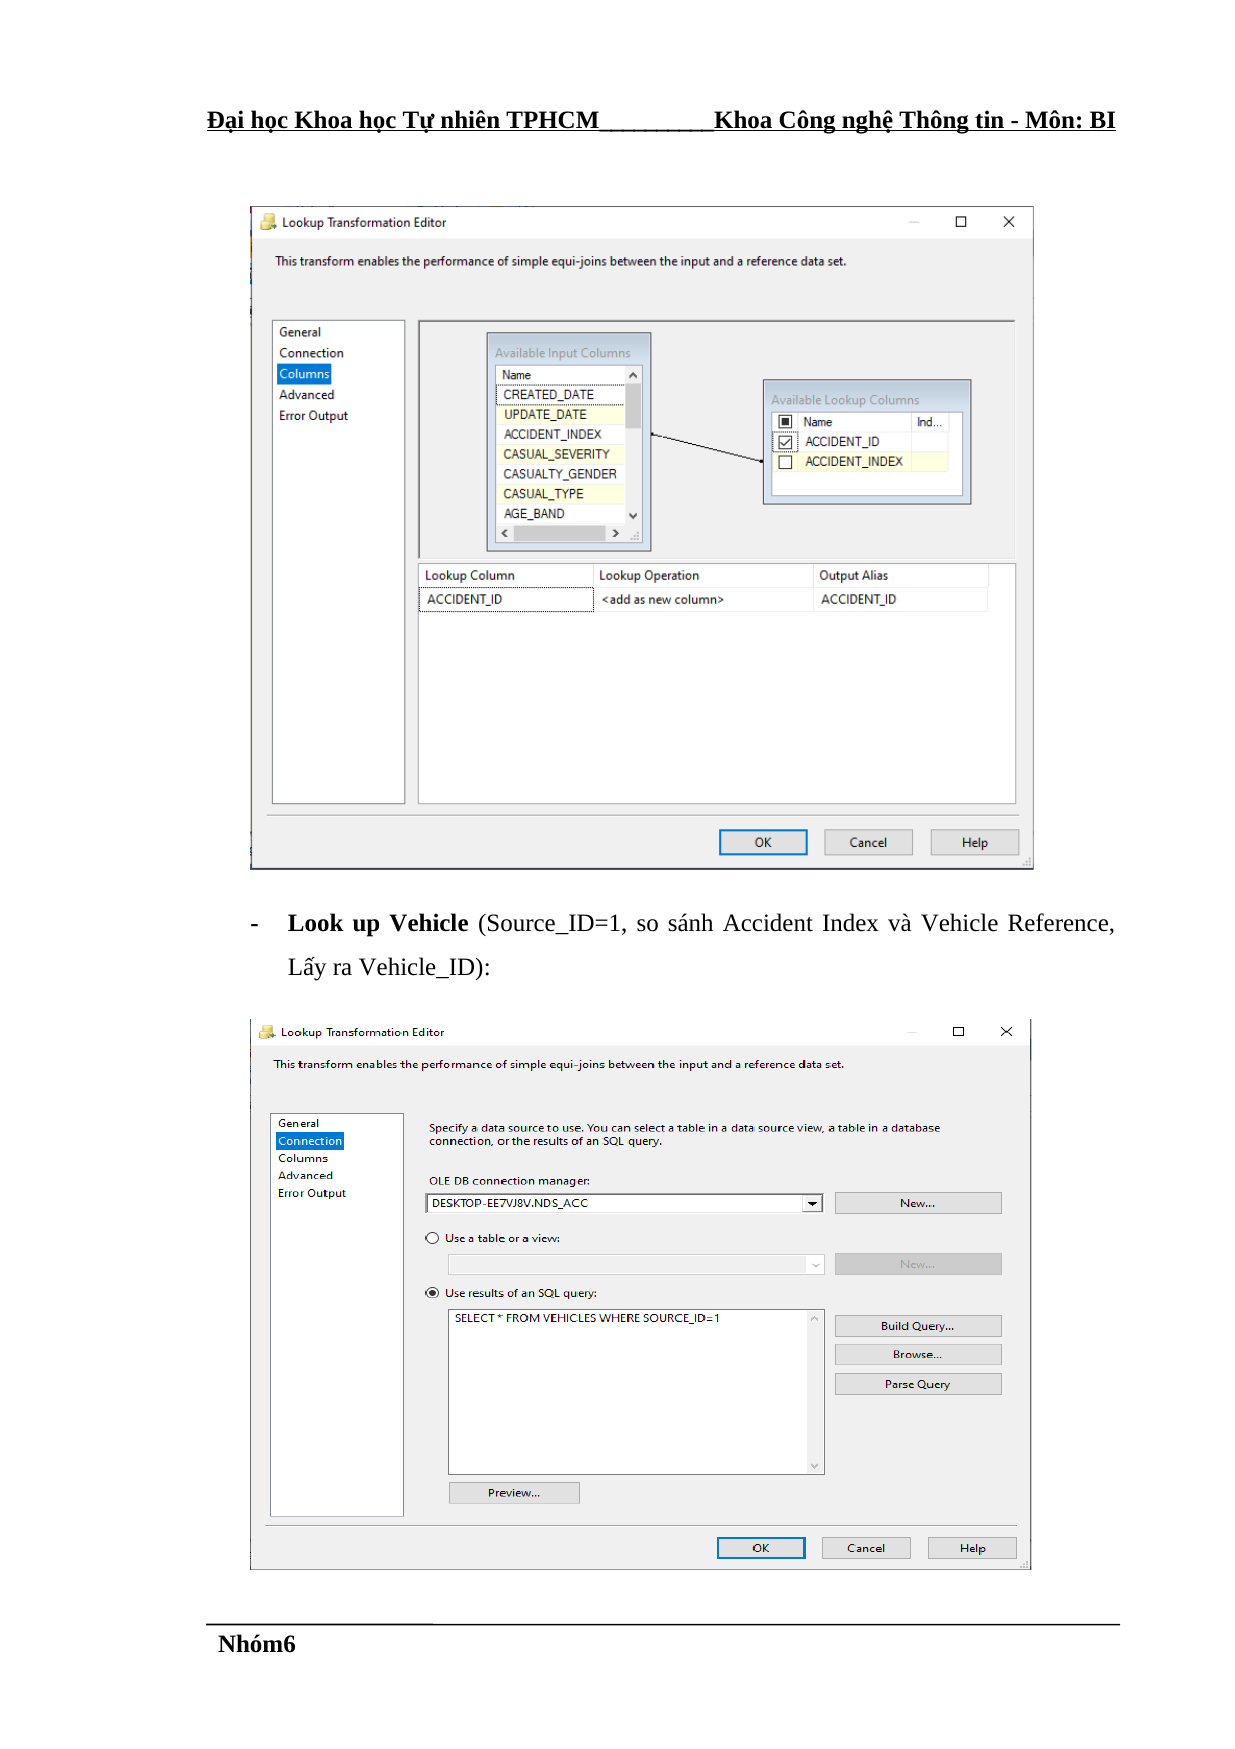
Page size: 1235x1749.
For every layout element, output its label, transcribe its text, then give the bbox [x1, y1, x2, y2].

picture [250, 206, 1034, 870]
subtitle Look up Vehicle (Source_ID=1, so sánh Accident Index và Vehicle Reference, Lấy ra Vehicle_ID): [250, 908, 1116, 980]
picture [250, 1019, 1032, 1570]
